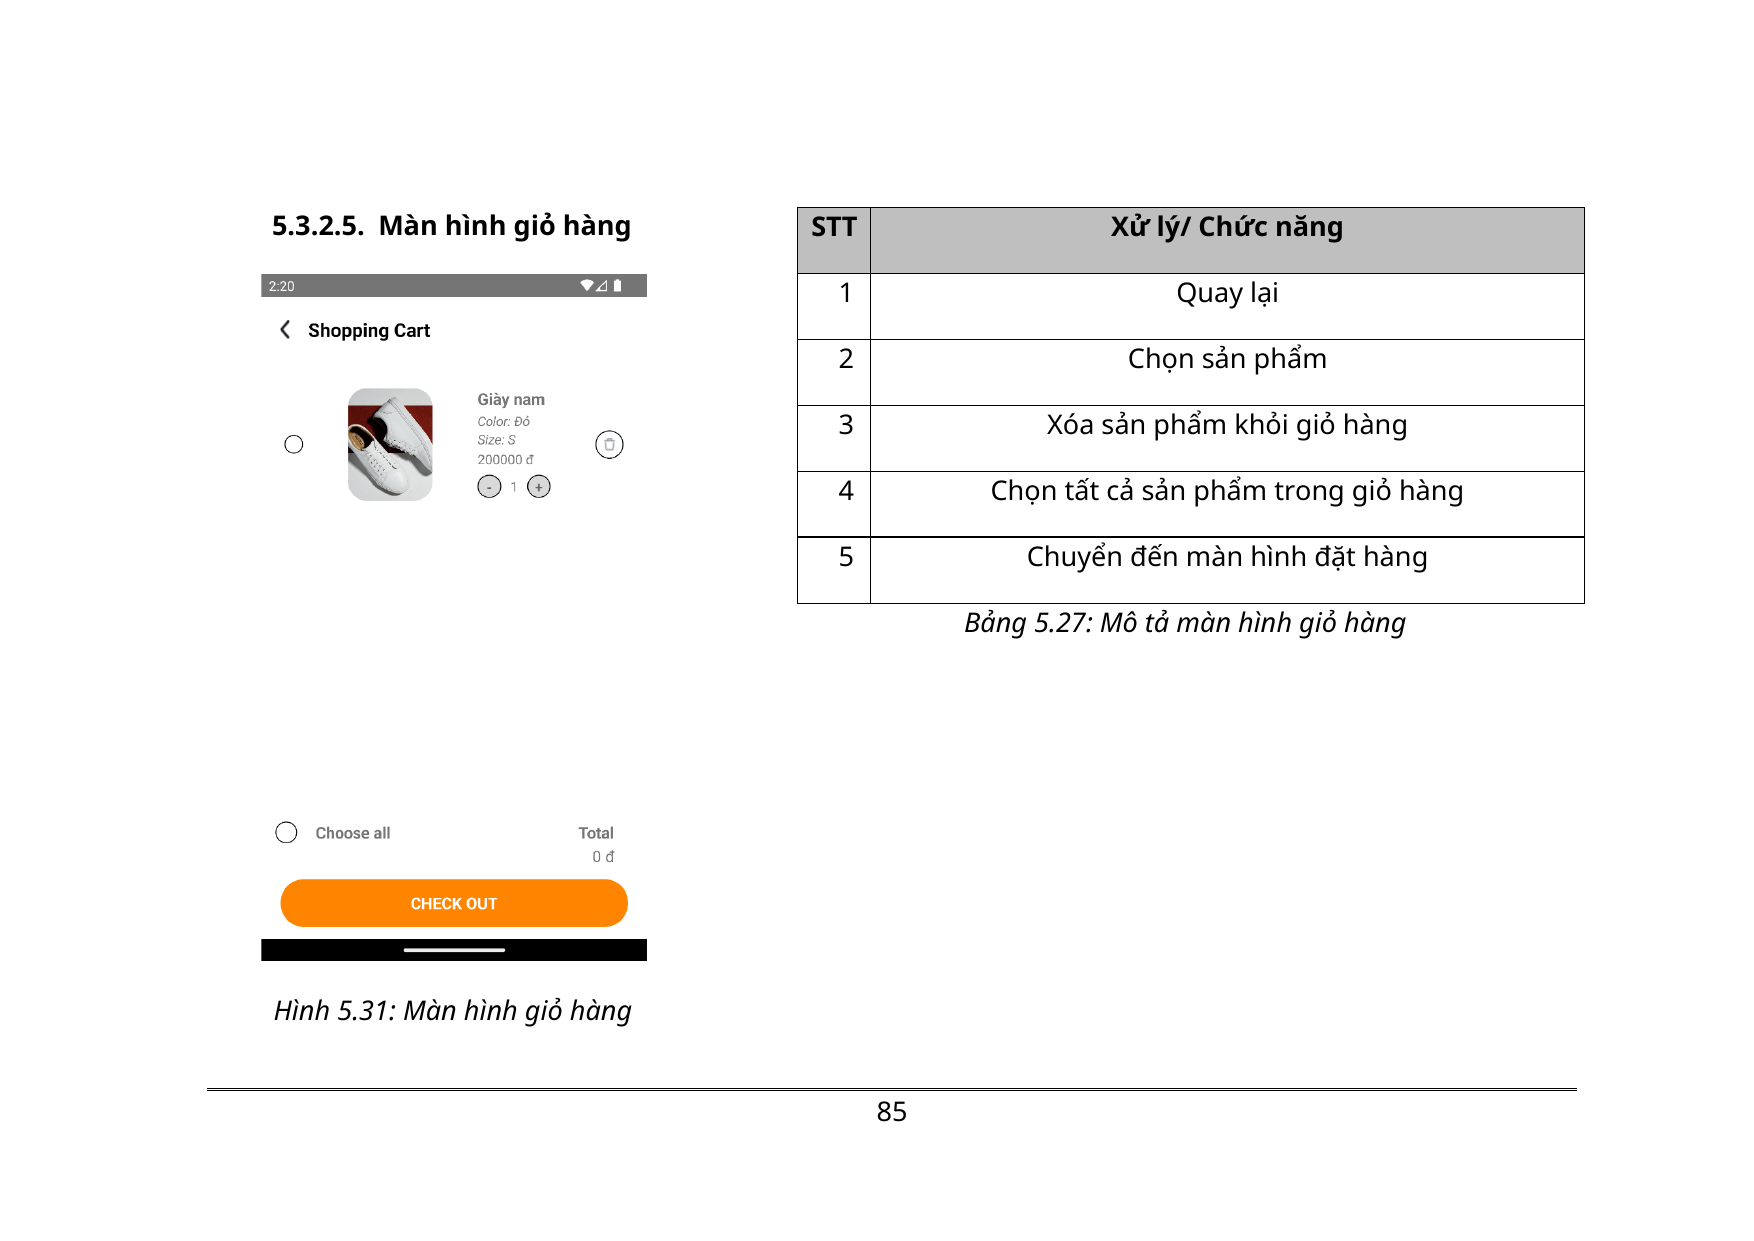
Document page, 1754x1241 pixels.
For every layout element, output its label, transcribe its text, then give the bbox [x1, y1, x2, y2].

table_cell [798, 538, 870, 602]
table_cell Quay lại [871, 274, 1584, 339]
table_header STT [798, 208, 870, 273]
table_cell Chọn tất cả sản phẩm trong giỏ hàng [871, 472, 1584, 536]
table_cell Xóa sản phẩm khỏi giỏ hàng [871, 406, 1584, 471]
table_cell Chọn sản phẩm [871, 340, 1584, 404]
table_header Xử lý/ Chức năng [871, 208, 1584, 273]
table_cell [798, 472, 870, 536]
table_cell [798, 406, 870, 471]
table_cell Chuyển đến màn hình đặt hàng [871, 538, 1584, 602]
subtitle Màn hình giỏ hàng [272, 207, 702, 244]
table_cell [798, 274, 870, 339]
picture [261, 274, 647, 961]
table_cell [798, 340, 870, 404]
